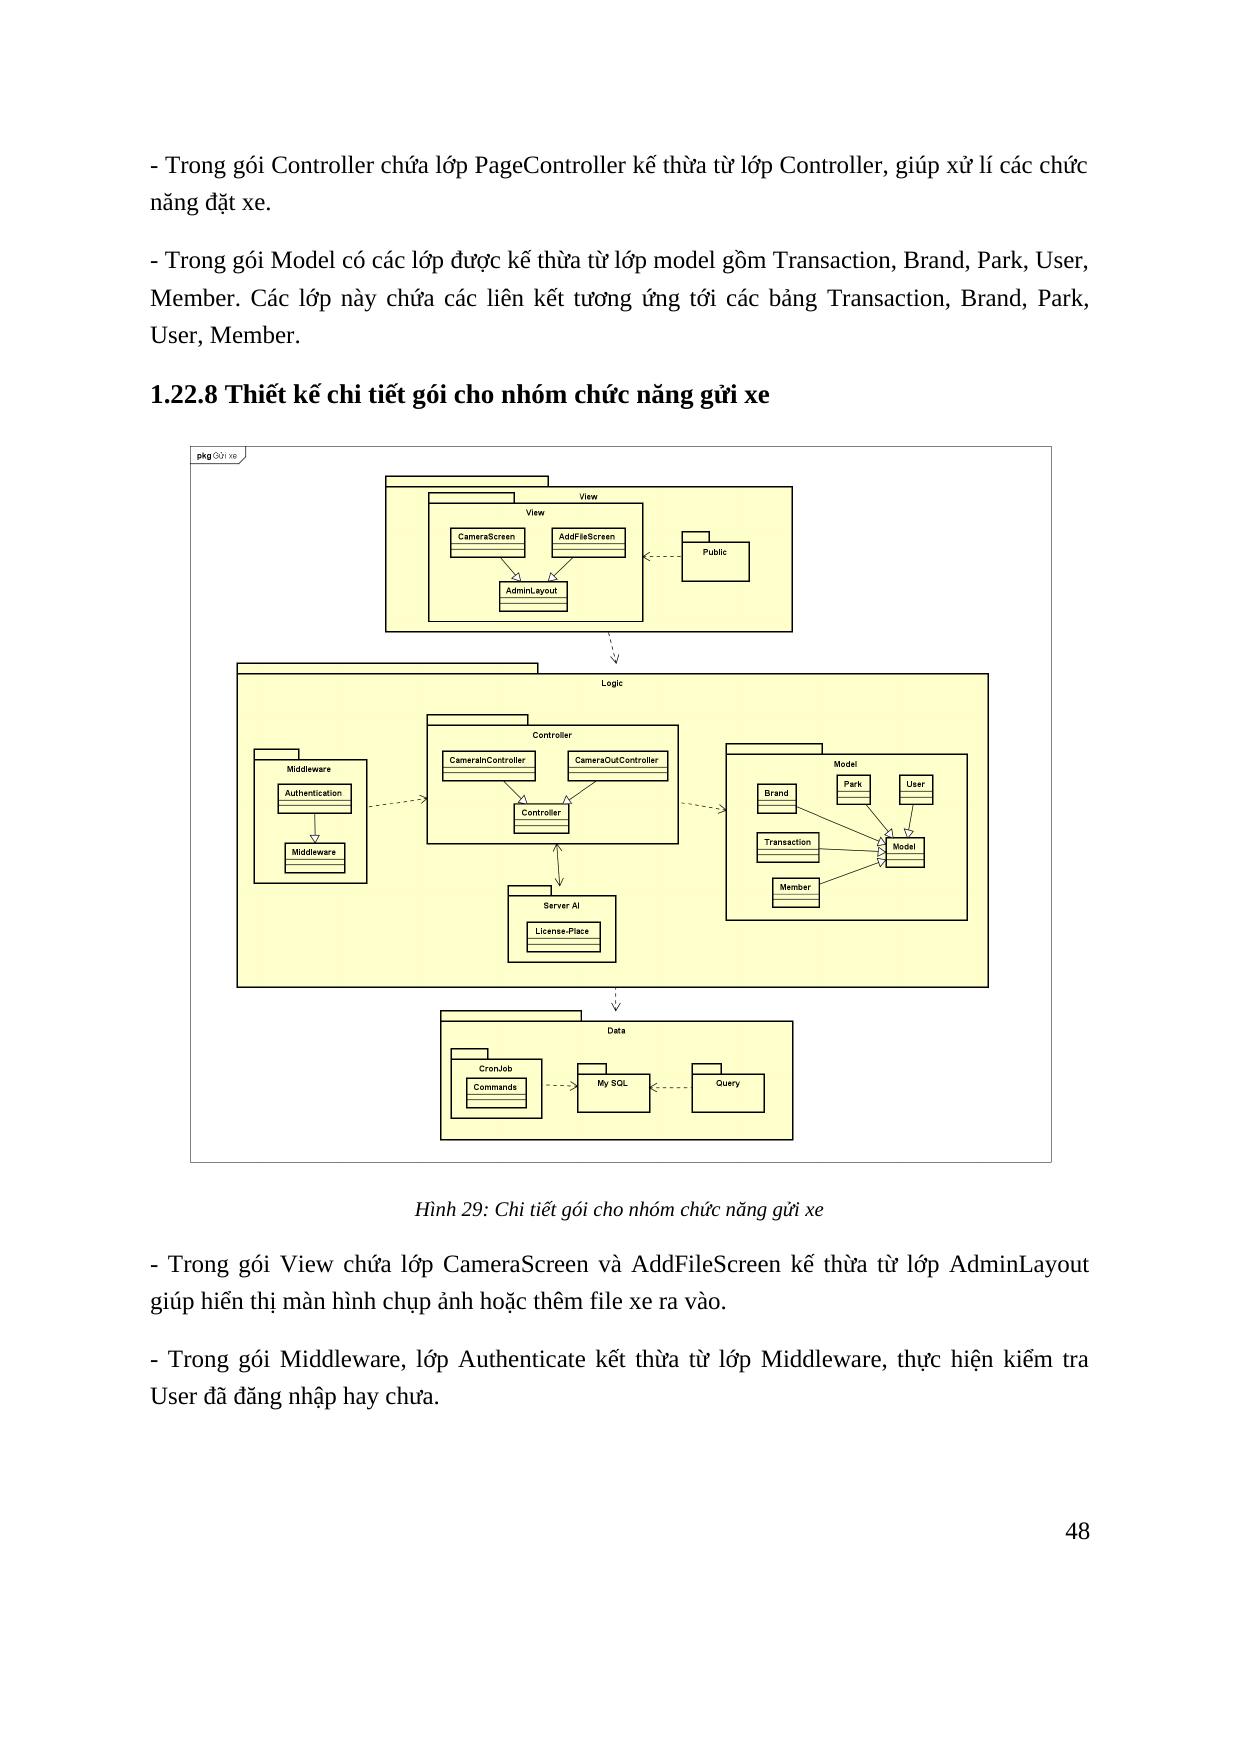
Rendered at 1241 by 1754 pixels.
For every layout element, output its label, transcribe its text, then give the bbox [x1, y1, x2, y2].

text - Trong gói Controller chứa lớp PageController kế thừa từ lớp Controller, giúp xử lí các chức năng đặt xe. [150, 150, 1090, 216]
picture [183, 439, 1057, 1168]
text - Trong gói View chứa lớp CameraScreen và AddFileScreen kế thừa từ lớp AdminLayout giúp hiển thị màn hình chụp ảnh hoặc thêm file xe ra vào. [150, 1249, 1090, 1315]
text - Trong gói Middleware, lớp Authenticate kết thừa từ lớp Middleware, thực hiện kiểm tra User đã đăng nhập hay chưa. [150, 1344, 1090, 1410]
text - Trong gói Model có các lớp được kế thừa từ lớp model gồm Transaction, Brand, Park, User, Member. Các lớp này chứa các liên kết tương ứng tới các bảng Transaction, Brand, Park, User, Member. [150, 245, 1090, 349]
text Hình 29: Chi tiết gói cho nhóm chức năng gửi xe [150, 1197, 1090, 1221]
subtitle Thiết kế chi tiết gói cho nhóm chức năng gửi xe [150, 378, 1090, 409]
